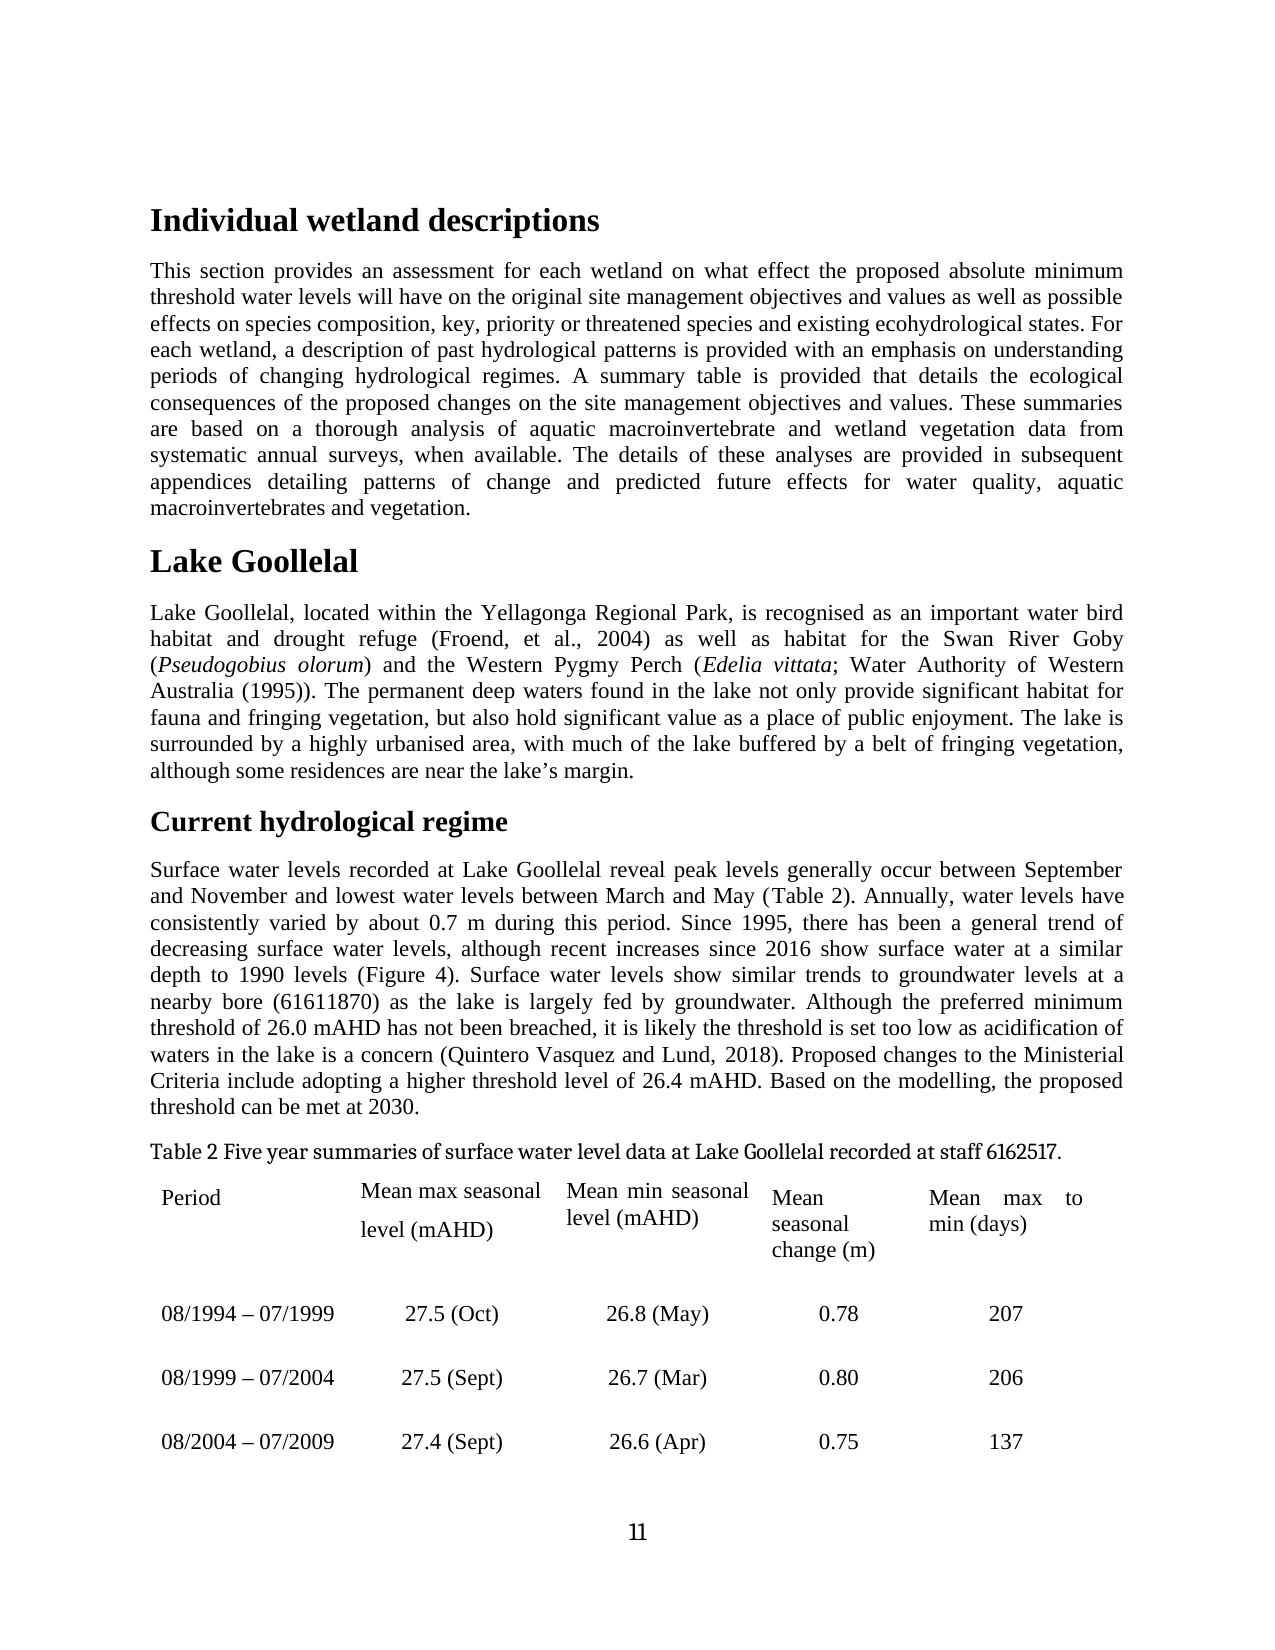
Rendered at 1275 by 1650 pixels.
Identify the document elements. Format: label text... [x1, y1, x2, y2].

table_cell 27.5 (Sept) [349, 1345, 555, 1409]
table_cell 27.5 (Oct) [349, 1281, 555, 1345]
table_header Mean max to min (days) [917, 1165, 1094, 1281]
text Surface water levels recorded at Lake Goollelal reveal peak levels generally occur between September and November and lowest water levels between March and May (Table 2). Annually, water levels have consistently varied by about 0.7 m during this period. Since 1995, there has been a general trend of decreasing surface water levels, although recent increases since 2016 show surface water at a similar depth to 1990 levels (Figure 4). Surface water levels show similar trends to groundwater levels at a nearby bore (61611870) as the lake is largely fed by groundwater. Although the preferred minimum threshold of 26.0 mAHD has not been breached, it is likely the threshold is set too low as acidification of waters in the lake is a concern (Quintero Vasquez and Lund, 2018). Proposed changes to the Ministerial Criteria include adopting a higher threshold level of 26.4 mAHD. Based on the modelling, the proposed threshold can be met at 2030. [150, 856, 1125, 1120]
subtitle Individual wetland descriptions [150, 200, 1125, 238]
table_cell 206 [917, 1345, 1094, 1409]
table_cell 26.7 (Mar) [555, 1345, 760, 1409]
table_cell 207 [917, 1281, 1094, 1345]
table_cell 0.75 [760, 1409, 917, 1473]
table_header Period [150, 1165, 349, 1281]
table_cell 08/2004 – 07/2009 [150, 1409, 349, 1473]
subtitle Lake Goollelal [150, 541, 1125, 580]
table_cell 26.8 (May) [555, 1281, 760, 1345]
table_header Mean min seasonal level (mAHD) [555, 1165, 760, 1281]
table_cell 137 [917, 1409, 1094, 1473]
table_cell 0.78 [760, 1281, 917, 1345]
table_header Mean seasonal change (m) [760, 1165, 917, 1281]
text This section provides an assessment for each wetland on what effect the proposed absolute minimum threshold water levels will have on the original site management objectives and values as well as possible effects on species composition, key, priority or threatened species and existing ecohydrological states. For each wetland, a description of past hydrological patterns is provided with an emphasis on understanding periods of changing hydrological regimes. A summary table is provided that details the ecological consequences of the proposed changes on the site management objectives and values. These summaries are based on a thorough analysis of aquatic macroinvertebrate and wetland vegetation data from systematic annual surveys, when available. The details of these analyses are provided in subsequent appendices detailing patterns of change and predicted future effects for water quality, aquatic macroinvertebrates and vegetation. [150, 257, 1125, 521]
table_cell 27.4 (Sept) [349, 1409, 555, 1473]
text Lake Goollelal, located within the Yellagonga Regional Park, is recognised as an important water bird habitat and drought refuge (Froend, et al., 2004) as well as habitat for the Swan River Goby (Pseudogobius olorum) and the Western Pygmy Perch (Edelia vittata; Water Authority of Western Australia (1995)). The permanent deep waters found in the lake not only provide significant habitat for fauna and fringing vegetation, but also hold significant value as a place of public enjoyment. The lake is surrounded by a highly urbanised area, with much of the lake buffered by a belt of fringing vegetation, although some residences are near the lake’s margin. [150, 598, 1125, 783]
table_cell 0.80 [760, 1345, 917, 1409]
table_cell 26.6 (Apr) [555, 1409, 760, 1473]
table_header Mean max seasonal level (mAHD) [349, 1165, 555, 1281]
subtitle Current hydrological regime [150, 804, 1125, 837]
table_cell 08/1994 – 07/1999 [150, 1281, 349, 1345]
table_cell 08/1999 – 07/2004 [150, 1345, 349, 1409]
